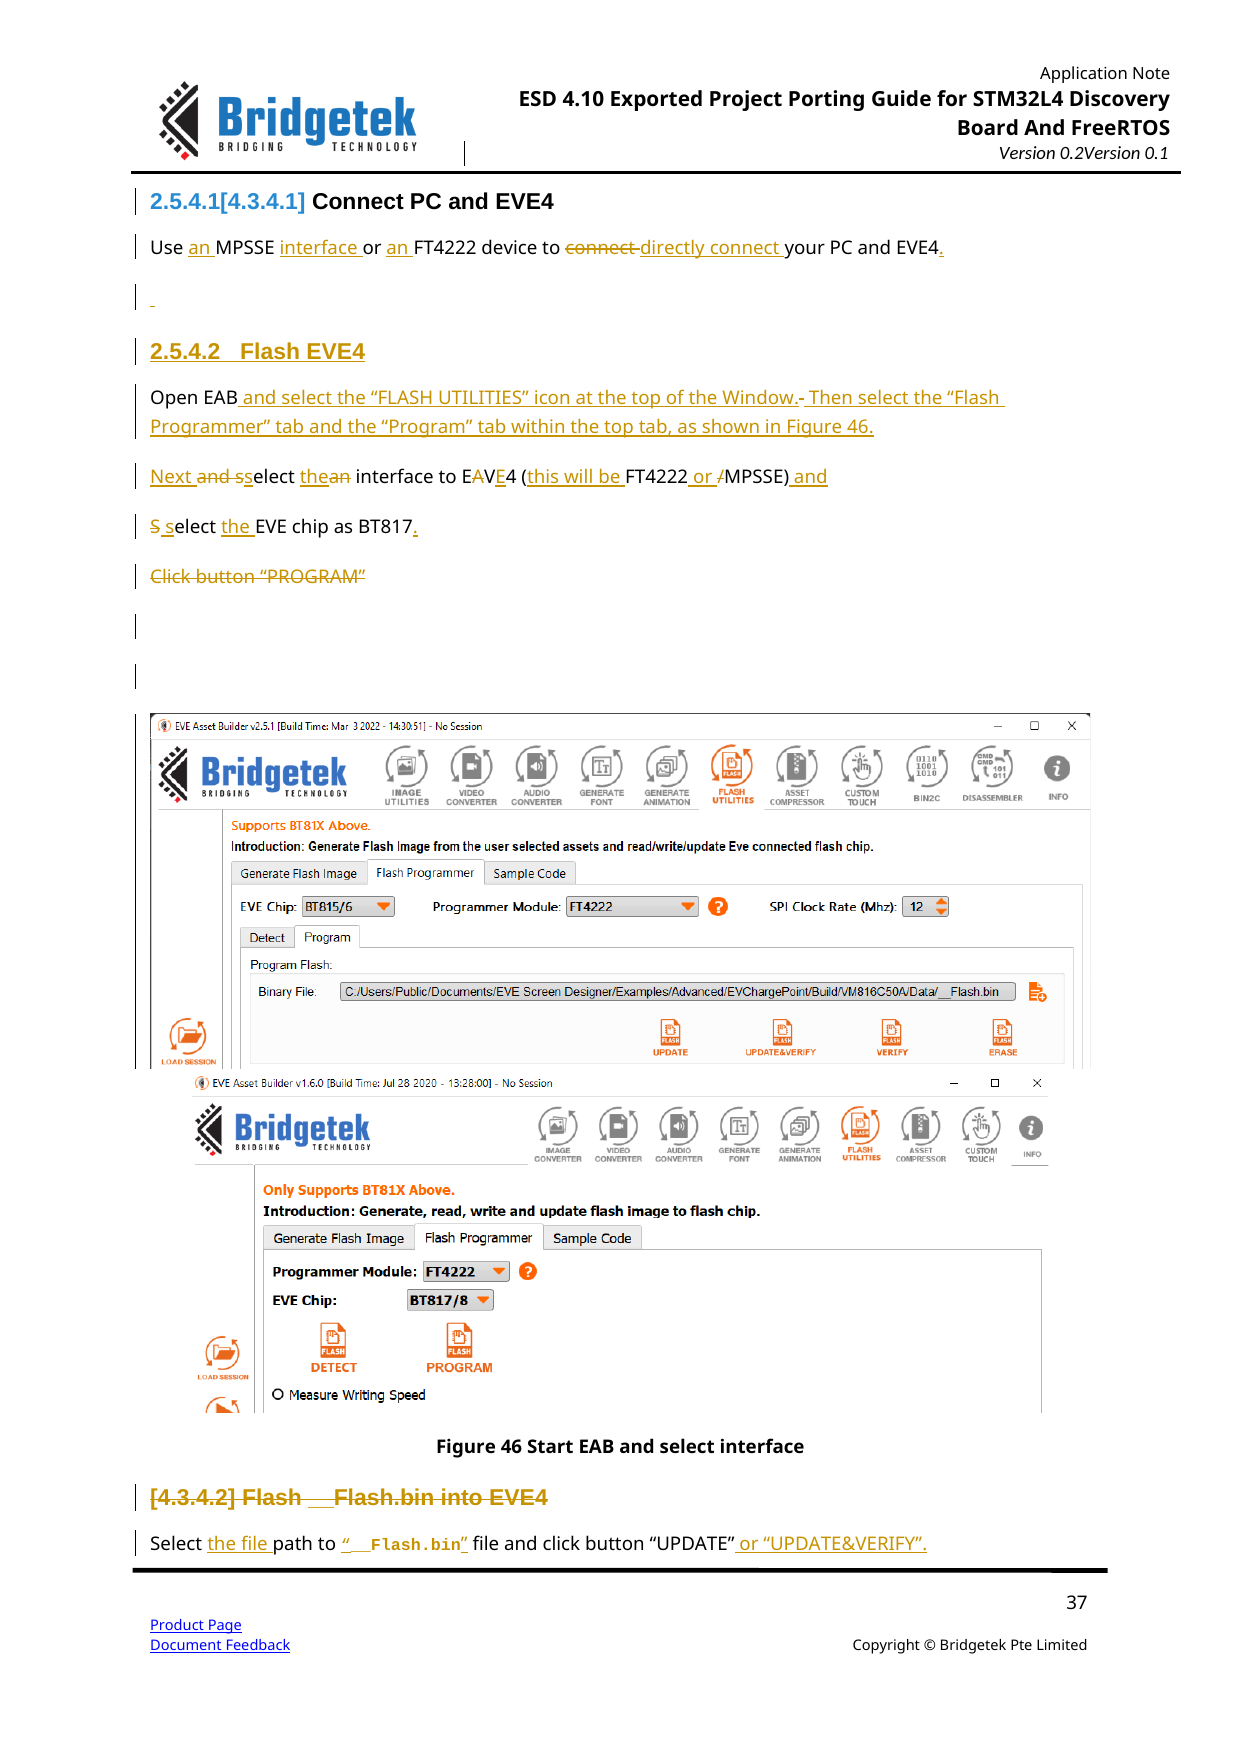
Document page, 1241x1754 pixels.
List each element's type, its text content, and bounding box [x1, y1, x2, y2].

picture [191, 1072, 1049, 1413]
picture [150, 713, 1091, 1069]
text Select path to __Flash.bin file and click button “UPDATE” [150, 1530, 1090, 1556]
picture [150, 73, 422, 163]
text Open EAB [150, 384, 1090, 439]
list Use MPSSE or FT4222 device to your PC and EVE4 [150, 234, 1090, 259]
list elect EVE chip as BT817 [150, 513, 1090, 539]
list elect interface to EV4 (FT4222MPSSE) [150, 463, 1090, 489]
subtitle Connect PC and EVE4 [150, 188, 1090, 214]
